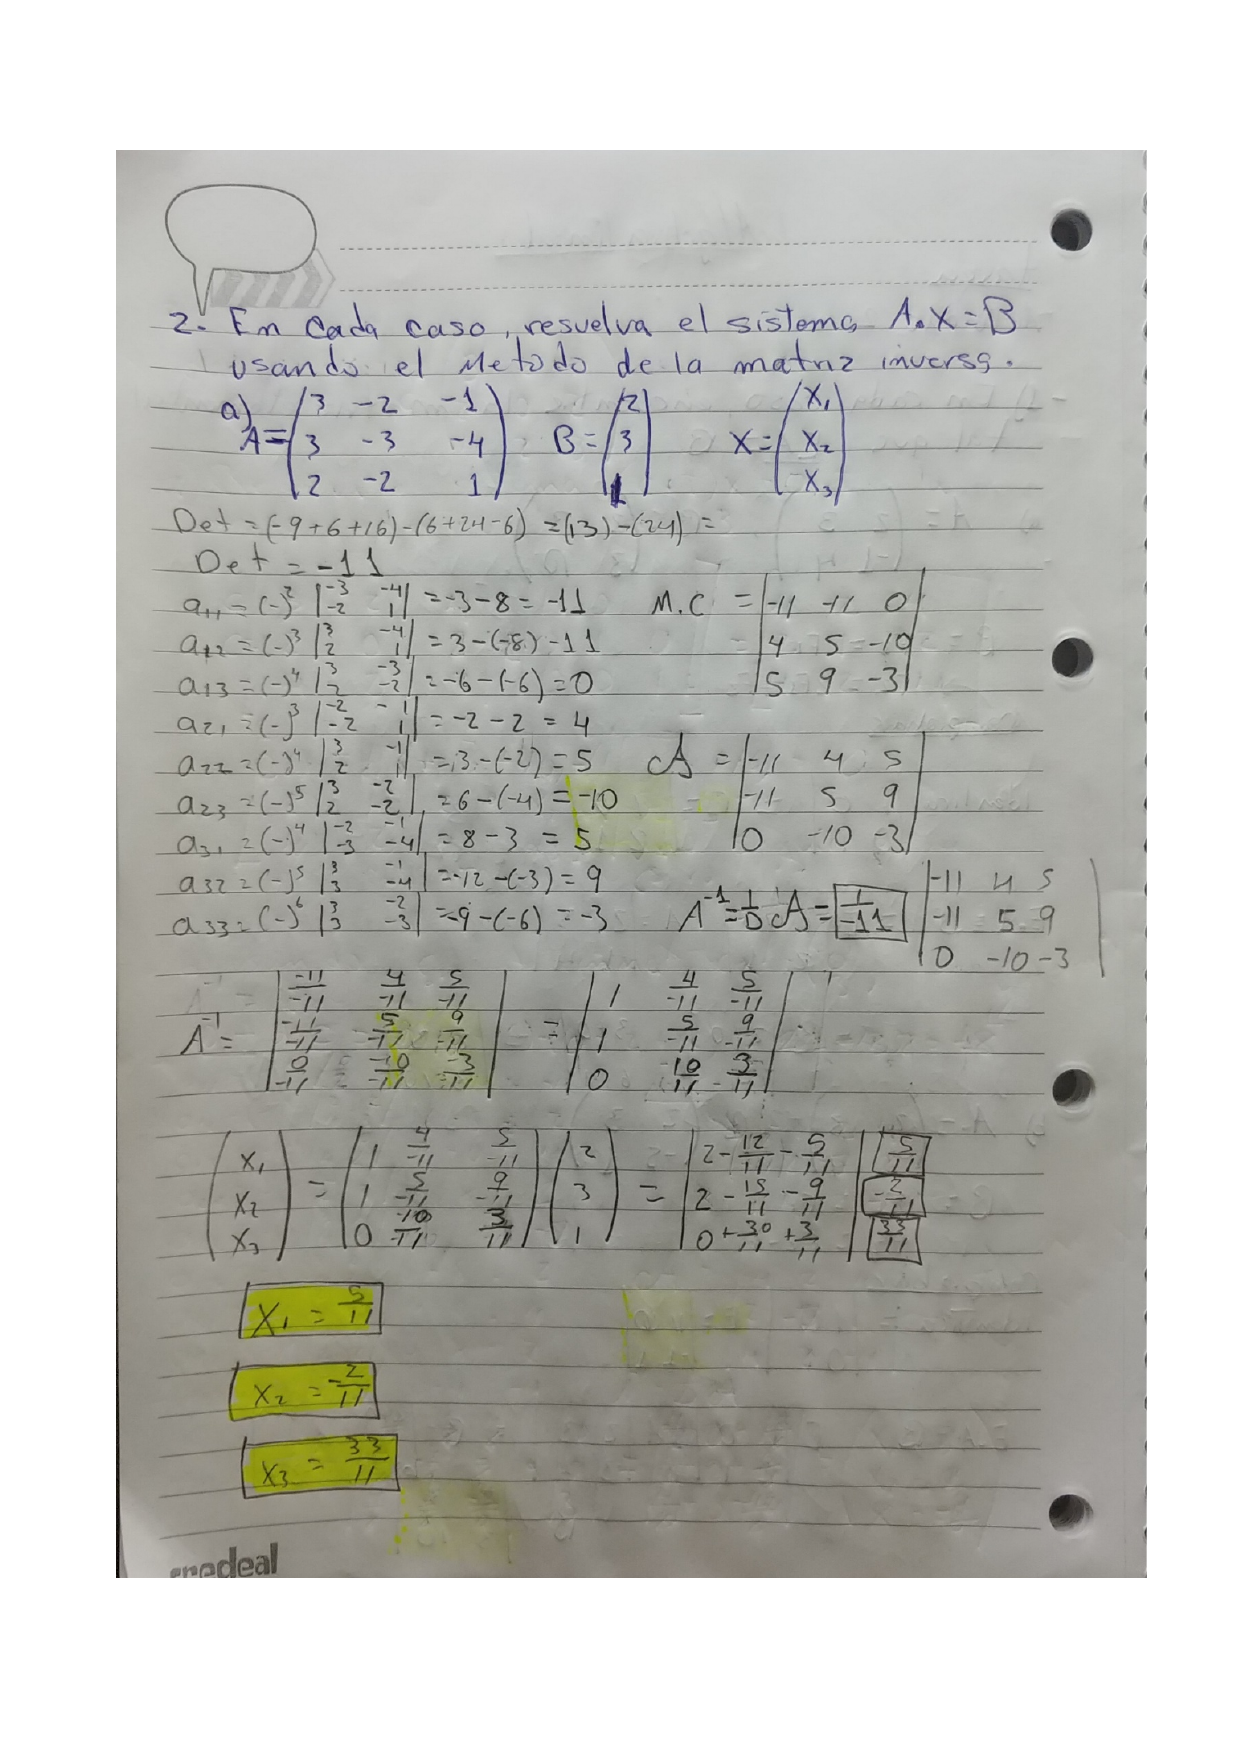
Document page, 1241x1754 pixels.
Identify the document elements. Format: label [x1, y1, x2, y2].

picture [117, 150, 1147, 1578]
